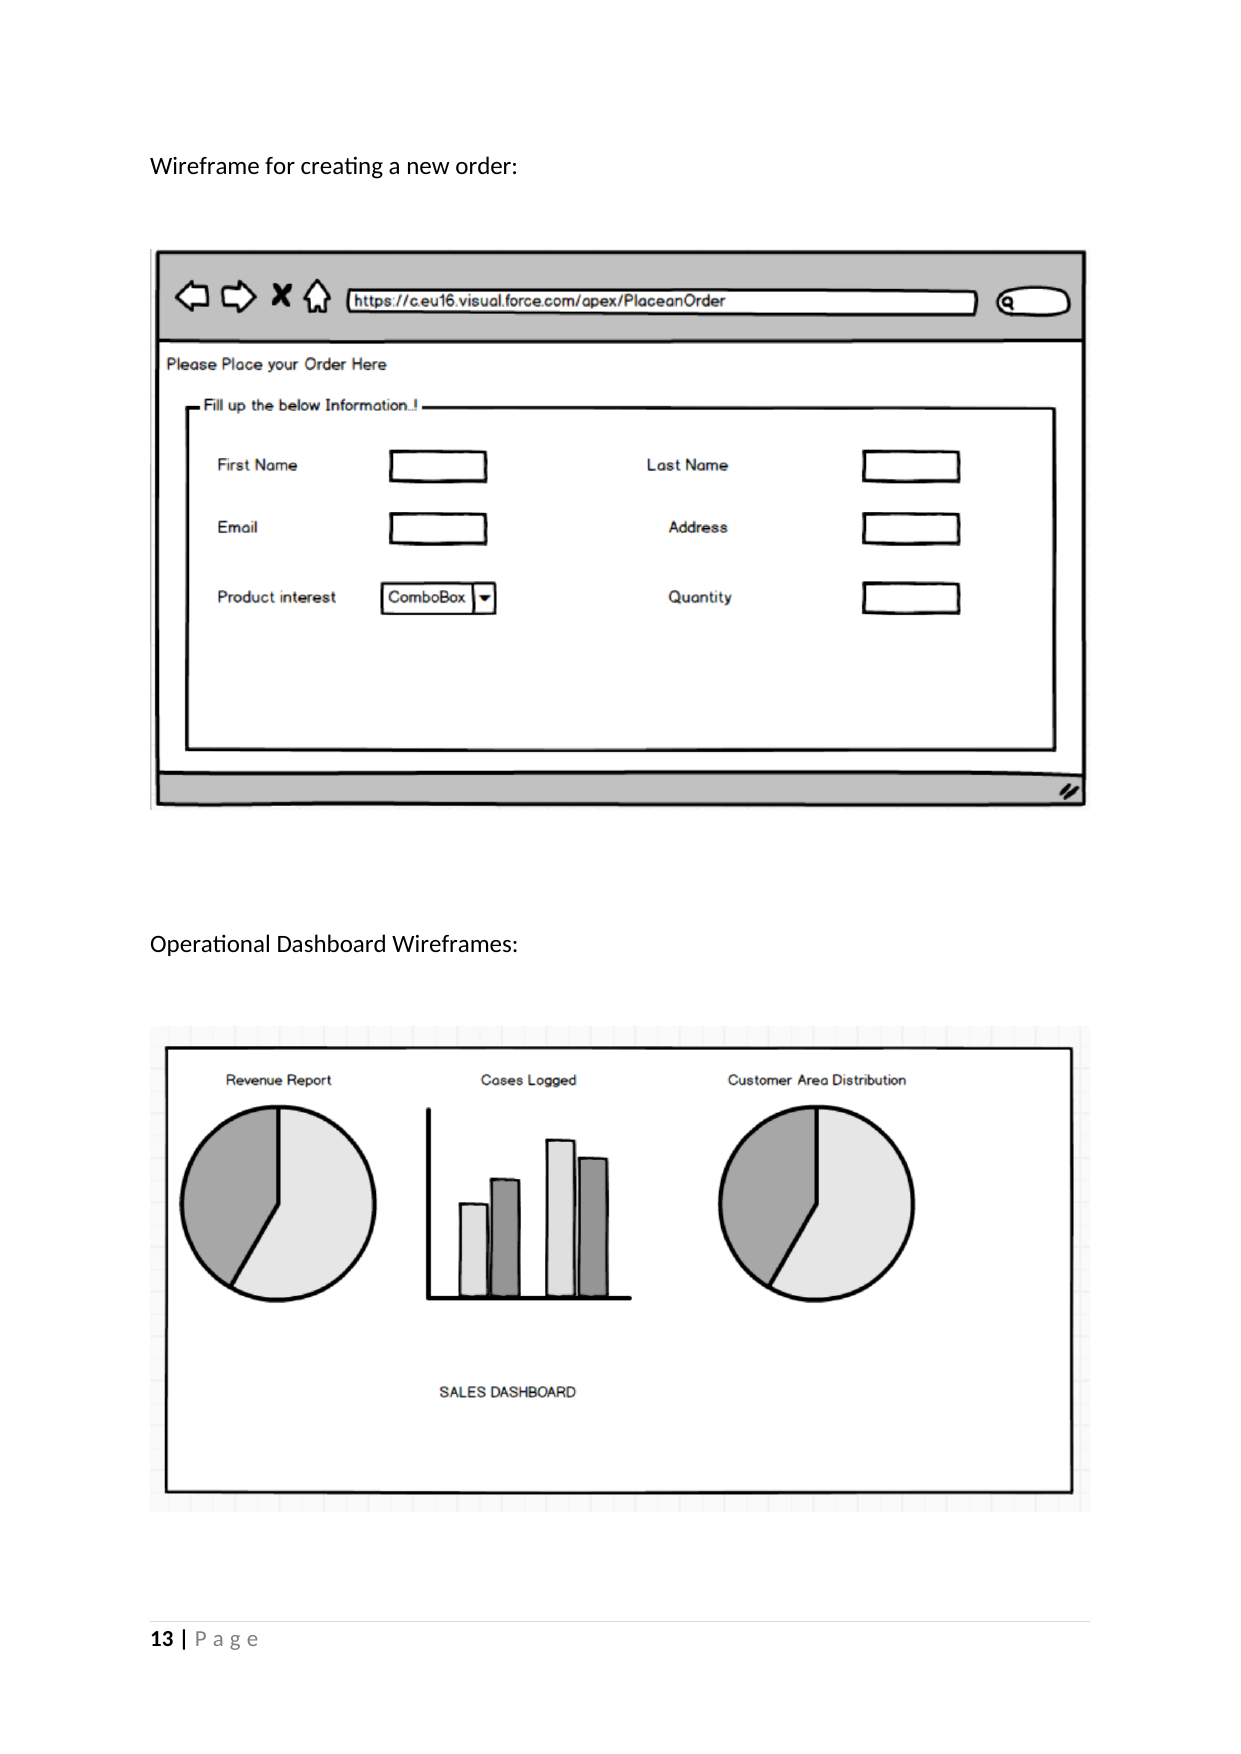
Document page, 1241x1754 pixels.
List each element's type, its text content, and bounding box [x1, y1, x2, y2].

picture [150, 1026, 1091, 1512]
picture [150, 249, 1091, 810]
text Wireframe for creating a new order: [150, 150, 1090, 181]
text Operational Dashboard Wireframes: [150, 928, 1090, 958]
